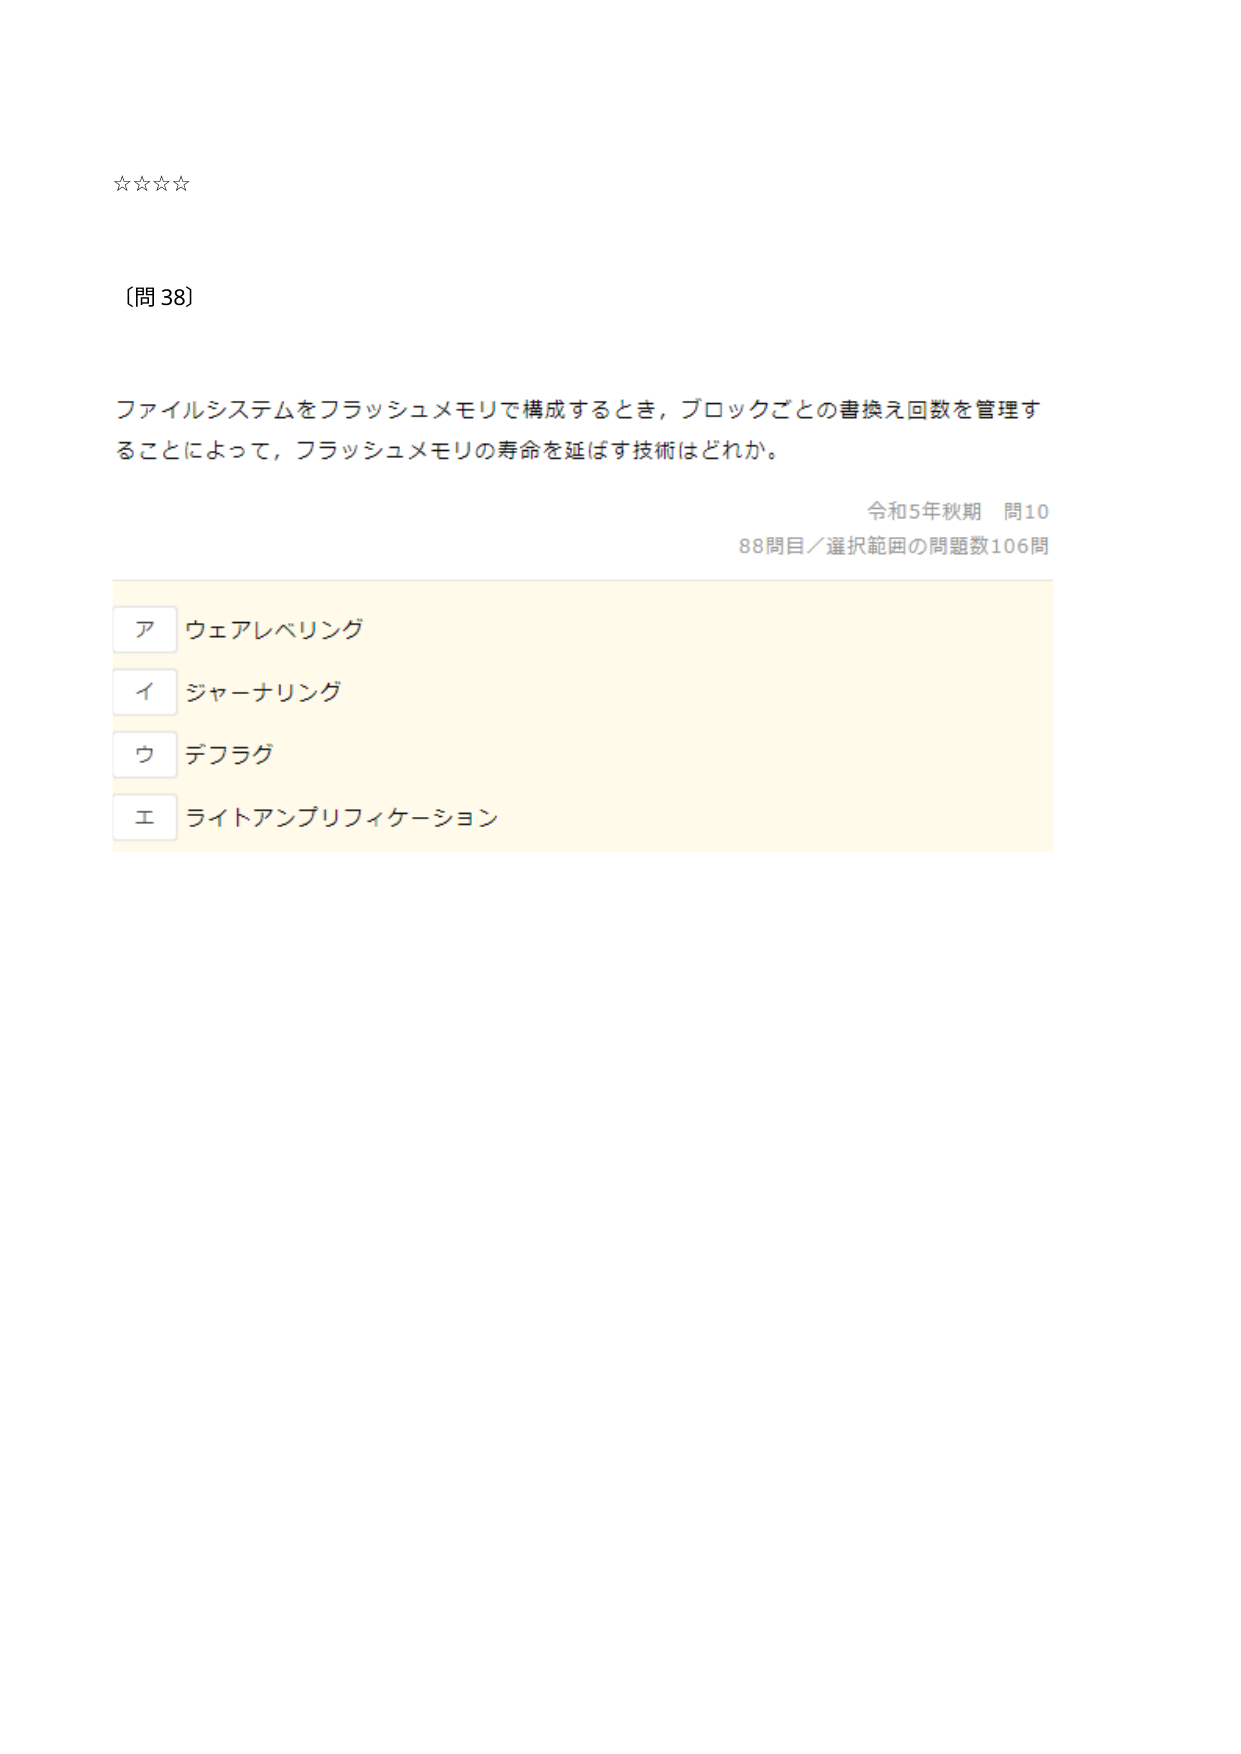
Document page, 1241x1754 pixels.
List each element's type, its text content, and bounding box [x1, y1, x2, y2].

picture [112, 389, 1054, 852]
text 〔問38〕 [112, 277, 1128, 314]
text ☆☆☆☆ [112, 164, 1128, 202]
